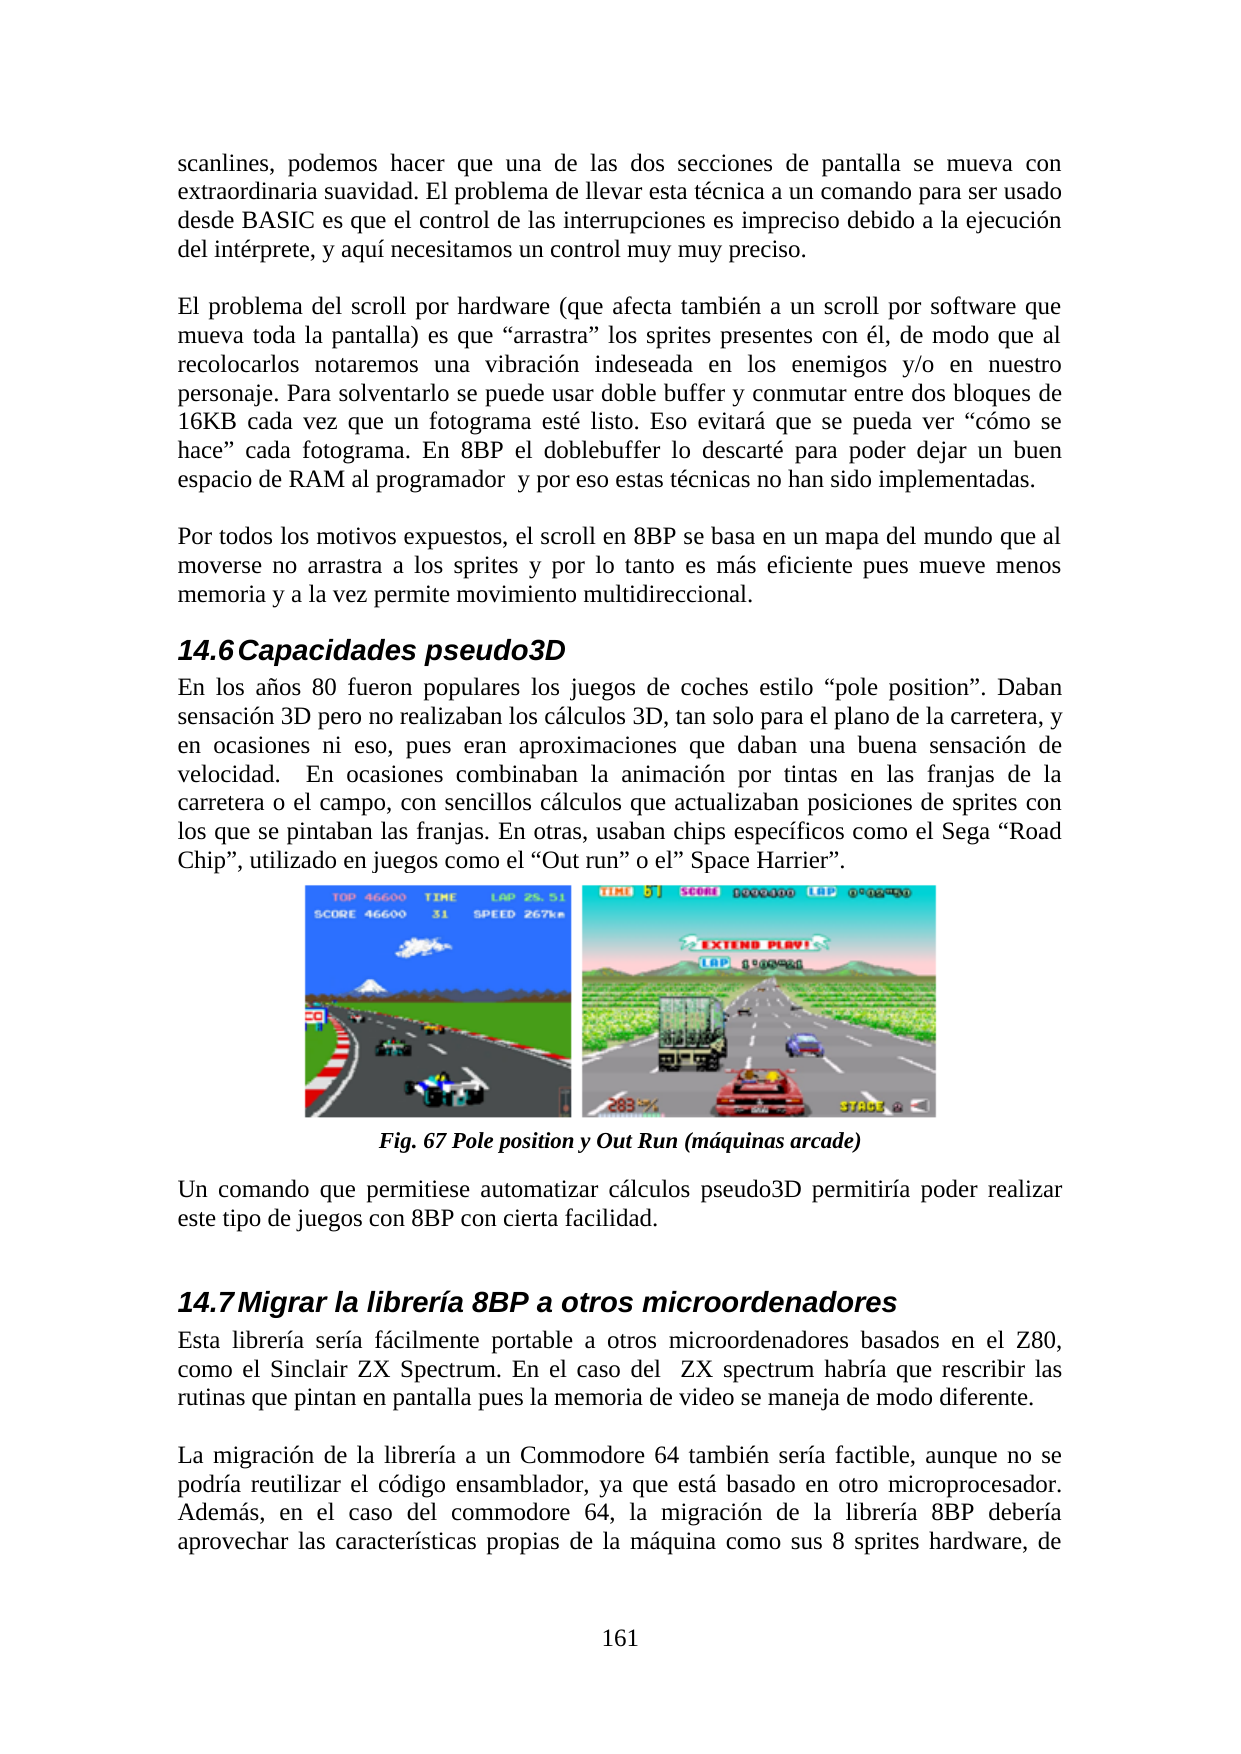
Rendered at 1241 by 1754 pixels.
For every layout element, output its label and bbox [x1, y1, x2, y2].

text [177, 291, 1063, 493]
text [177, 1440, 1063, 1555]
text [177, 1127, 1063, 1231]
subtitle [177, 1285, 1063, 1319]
picture [296, 873, 944, 1127]
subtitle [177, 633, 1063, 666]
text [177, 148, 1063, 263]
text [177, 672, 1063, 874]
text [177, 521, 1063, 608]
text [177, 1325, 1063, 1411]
